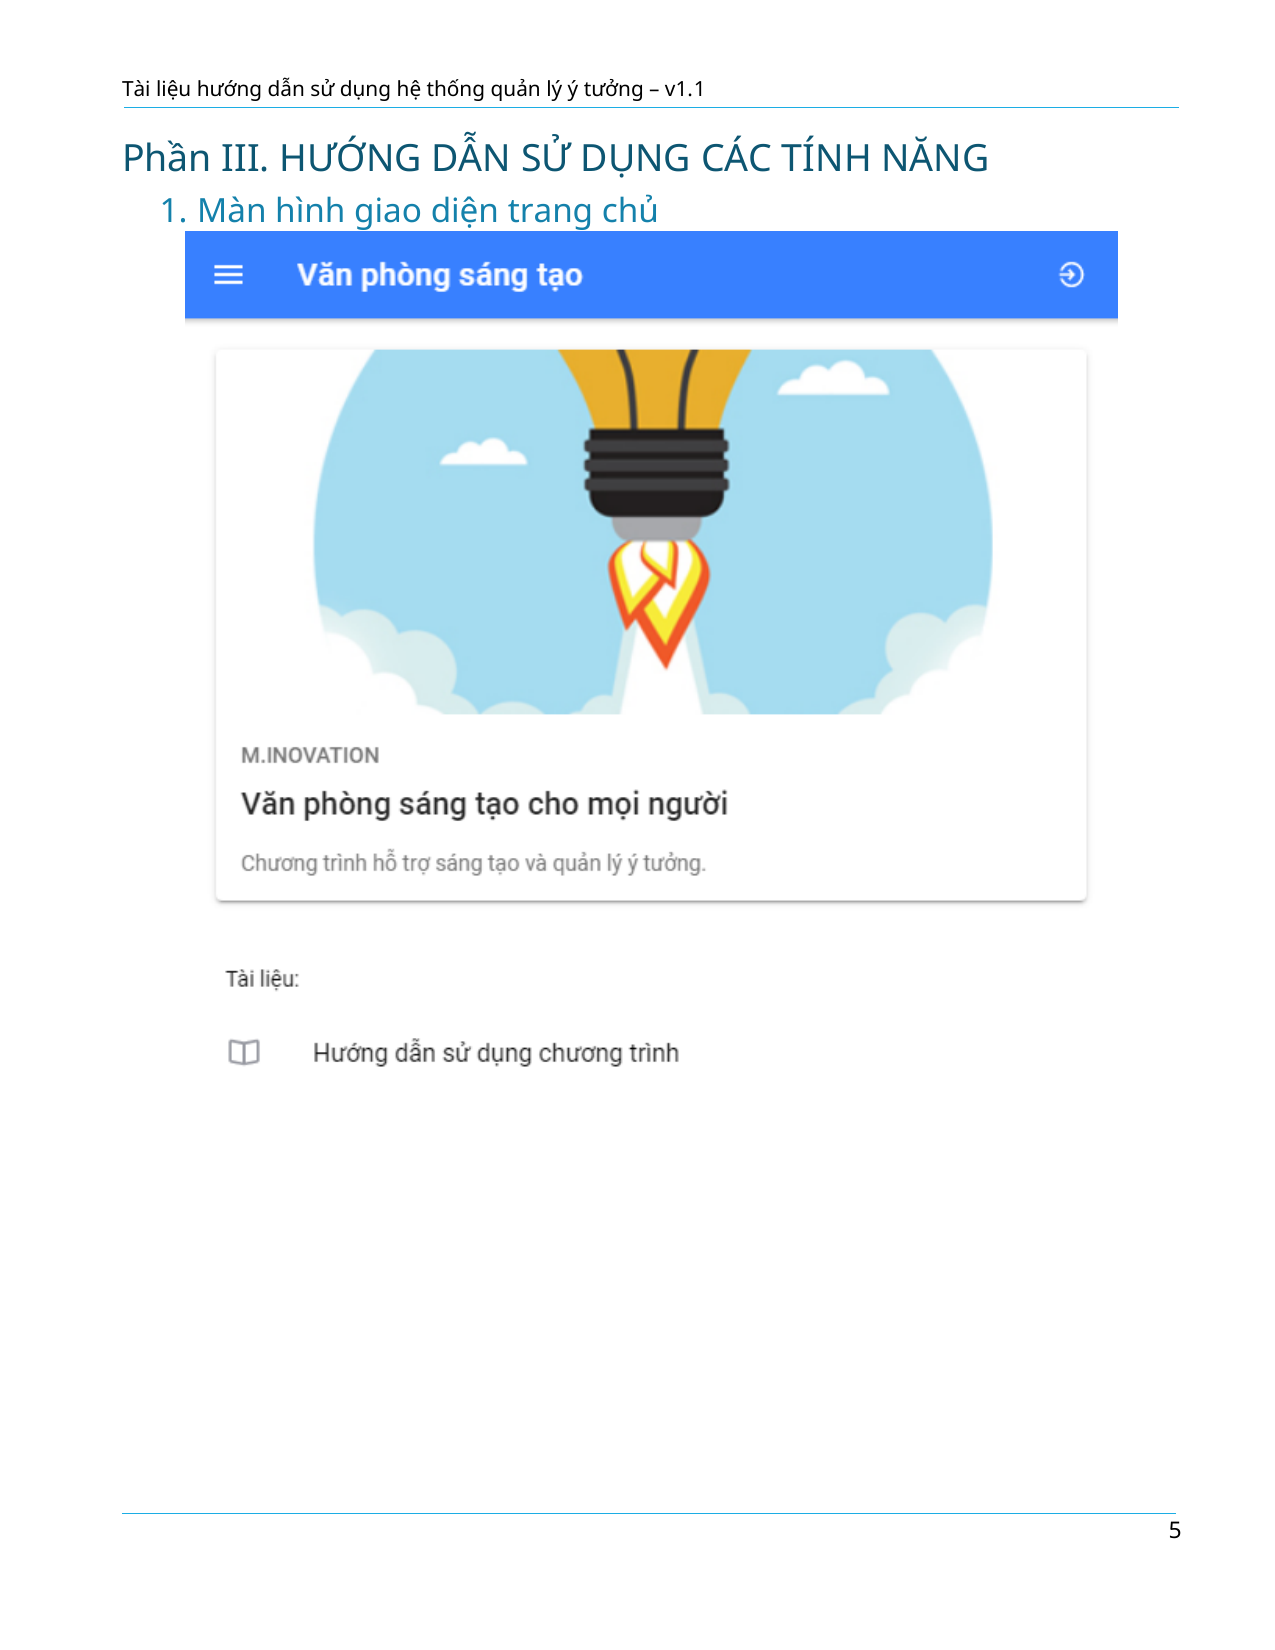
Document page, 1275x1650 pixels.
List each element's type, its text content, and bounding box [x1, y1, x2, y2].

subtitle Phần III. HƯỚNG DẪN SỬ DỤNG CÁC TÍNH NĂNG [122, 131, 1181, 182]
picture [185, 231, 1118, 1145]
subtitle Màn hình giao diện trang chủ [159, 186, 1181, 232]
